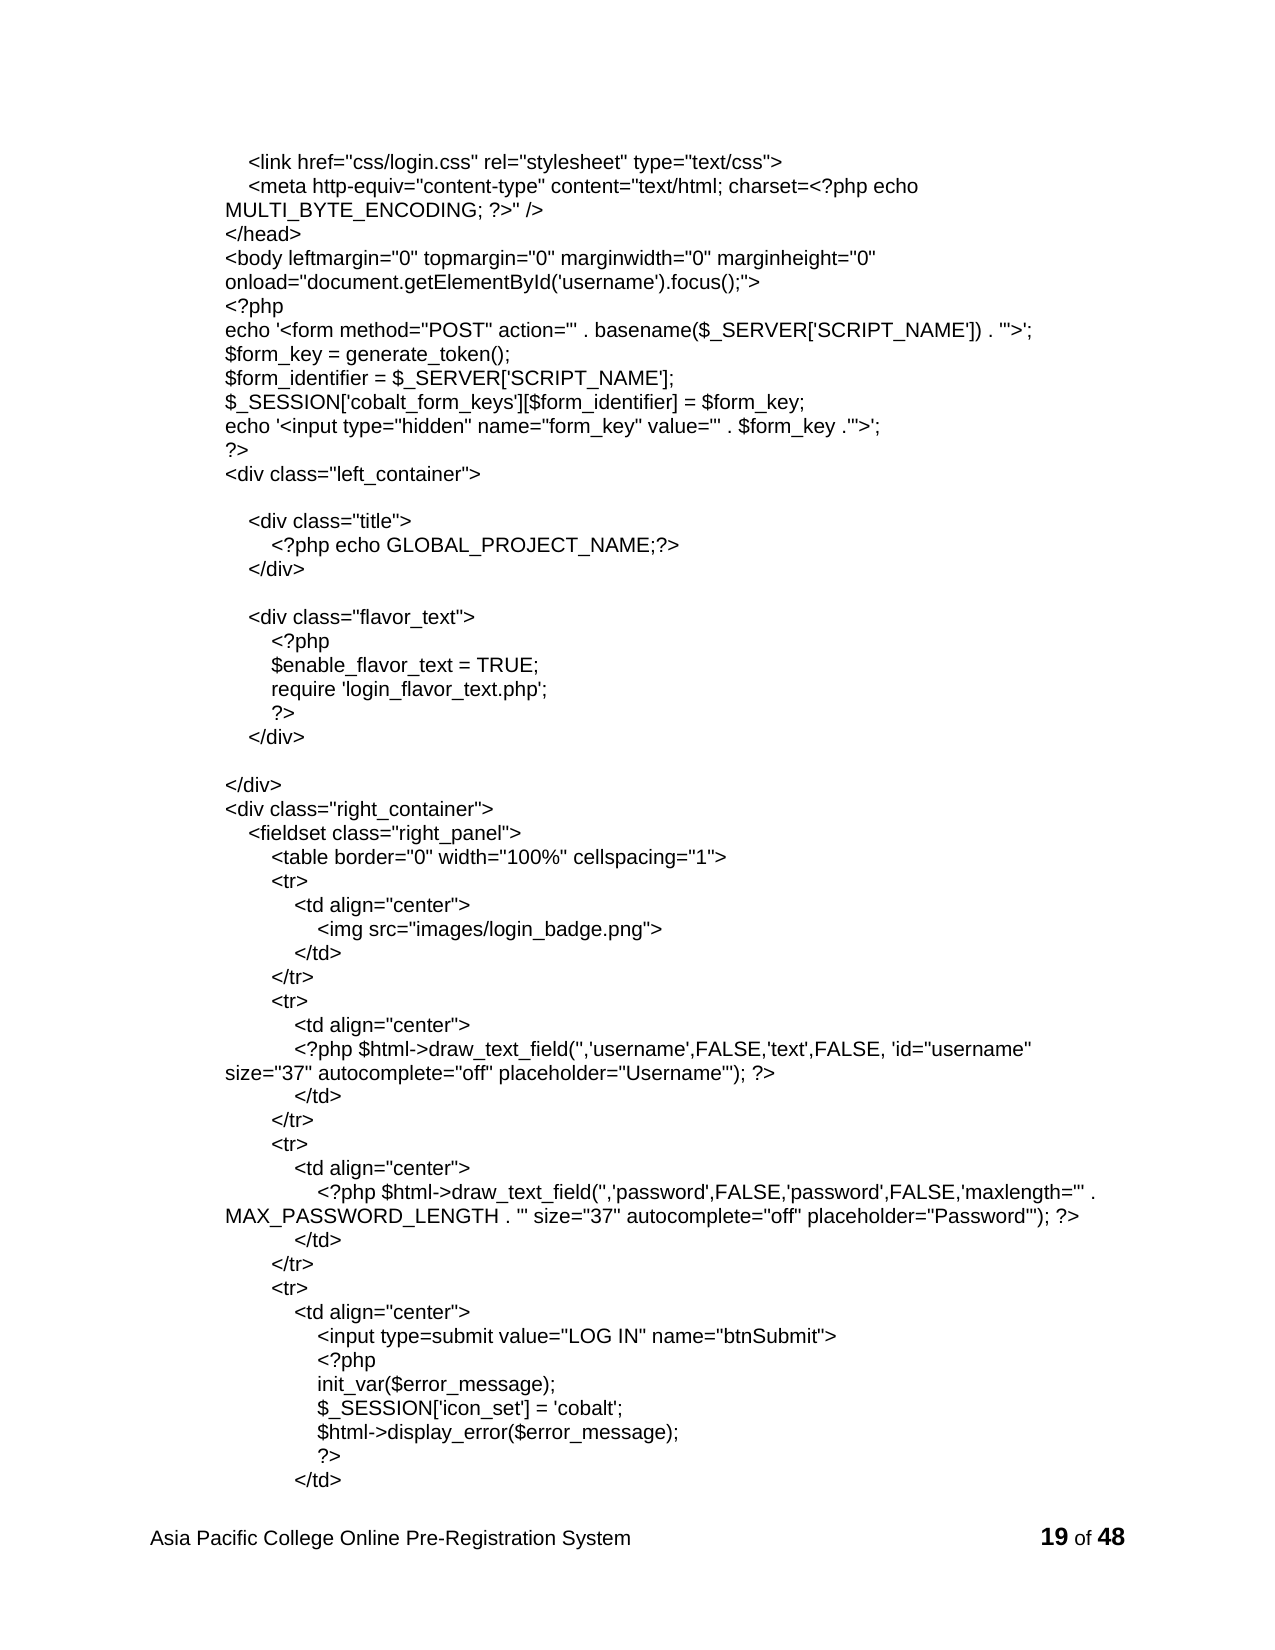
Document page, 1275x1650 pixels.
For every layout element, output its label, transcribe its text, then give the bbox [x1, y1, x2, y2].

list </td> [225, 1228, 1125, 1252]
list <div class="flavor_text"> [225, 605, 1125, 629]
list $_SESSION['icon_set'] = 'cobalt'; [225, 1396, 1125, 1420]
list </tr> [225, 964, 1125, 988]
list ?> [225, 701, 1125, 725]
list <?php $html->draw_text_field('','username',FALSE,'text',FALSE, 'id="username" size="37" autocomplete="off" placeholder="Username"'); ?> [225, 1036, 1125, 1084]
list ?> [225, 1444, 1125, 1468]
list ?> [225, 437, 1125, 461]
list <?php $html->draw_text_field('','password',FALSE,'password',FALSE,'maxlength="' . MAX_PASSWORD_LENGTH . '" size="37" autocomplete="off" placeholder="Password"'); ?> [225, 1180, 1125, 1228]
list <?php [225, 629, 1125, 653]
list </div> [225, 557, 1125, 581]
list </head> [225, 222, 1125, 246]
list </td> [225, 941, 1125, 964]
list </div> [225, 725, 1125, 749]
list <meta http-equiv="content-type" content="text/html; charset=<?php echo MULTI_BYTE_ENCODING; ?>" /> [225, 174, 1125, 222]
list <img src="images/login_badge.png"> [225, 917, 1125, 941]
list </td> [225, 1084, 1125, 1108]
list <tr> [225, 1132, 1125, 1156]
list $html->display_error($error_message); [225, 1420, 1125, 1444]
list require 'login_flavor_text.php'; [225, 677, 1125, 701]
list <div class="left_container"> [225, 461, 1125, 485]
list <td align="center"> [225, 1012, 1125, 1036]
list echo '<input type="hidden" name="form_key" value="' . $form_key .'">'; [225, 413, 1125, 437]
list init_var($error_message); [225, 1372, 1125, 1396]
list <tr> [225, 869, 1125, 893]
list <link href="css/login.css" rel="stylesheet" type="text/css"> [225, 150, 1125, 174]
list </tr> [225, 1252, 1125, 1276]
list <div class="title"> [225, 509, 1125, 533]
list $enable_flavor_text = TRUE; [225, 653, 1125, 677]
list <fieldset class="right_panel"> [225, 821, 1125, 845]
list <body leftmargin="0" topmargin="0" marginwidth="0" marginheight="0" onload="document.getElementById('username').focus();"> [225, 246, 1125, 294]
list <table border="0" width="100%" cellspacing="1"> [225, 845, 1125, 869]
list echo '<form method="POST" action="' . basename($_SERVER['SCRIPT_NAME']) . '">'; [225, 318, 1125, 342]
list <td align="center"> [225, 1300, 1125, 1324]
list <?php [225, 1348, 1125, 1372]
list <?php echo GLOBAL_PROJECT_NAME;?> [225, 533, 1125, 557]
list <tr> [225, 1276, 1125, 1300]
list <tr> [225, 988, 1125, 1012]
list <div class="right_container"> [225, 797, 1125, 821]
list $_SESSION['cobalt_form_keys'][$form_identifier] = $form_key; [225, 389, 1125, 413]
list $form_identifier = $_SERVER['SCRIPT_NAME']; [225, 366, 1125, 389]
list </tr> [225, 1108, 1125, 1132]
list <td align="center"> [225, 893, 1125, 917]
list $form_key = generate_token(); [225, 342, 1125, 366]
list <?php [225, 294, 1125, 318]
list </div> [225, 773, 1125, 797]
list <input type=submit value="LOG IN" name="btnSubmit"> [225, 1324, 1125, 1348]
list </td> [225, 1468, 1125, 1492]
list <td align="center"> [225, 1156, 1125, 1180]
